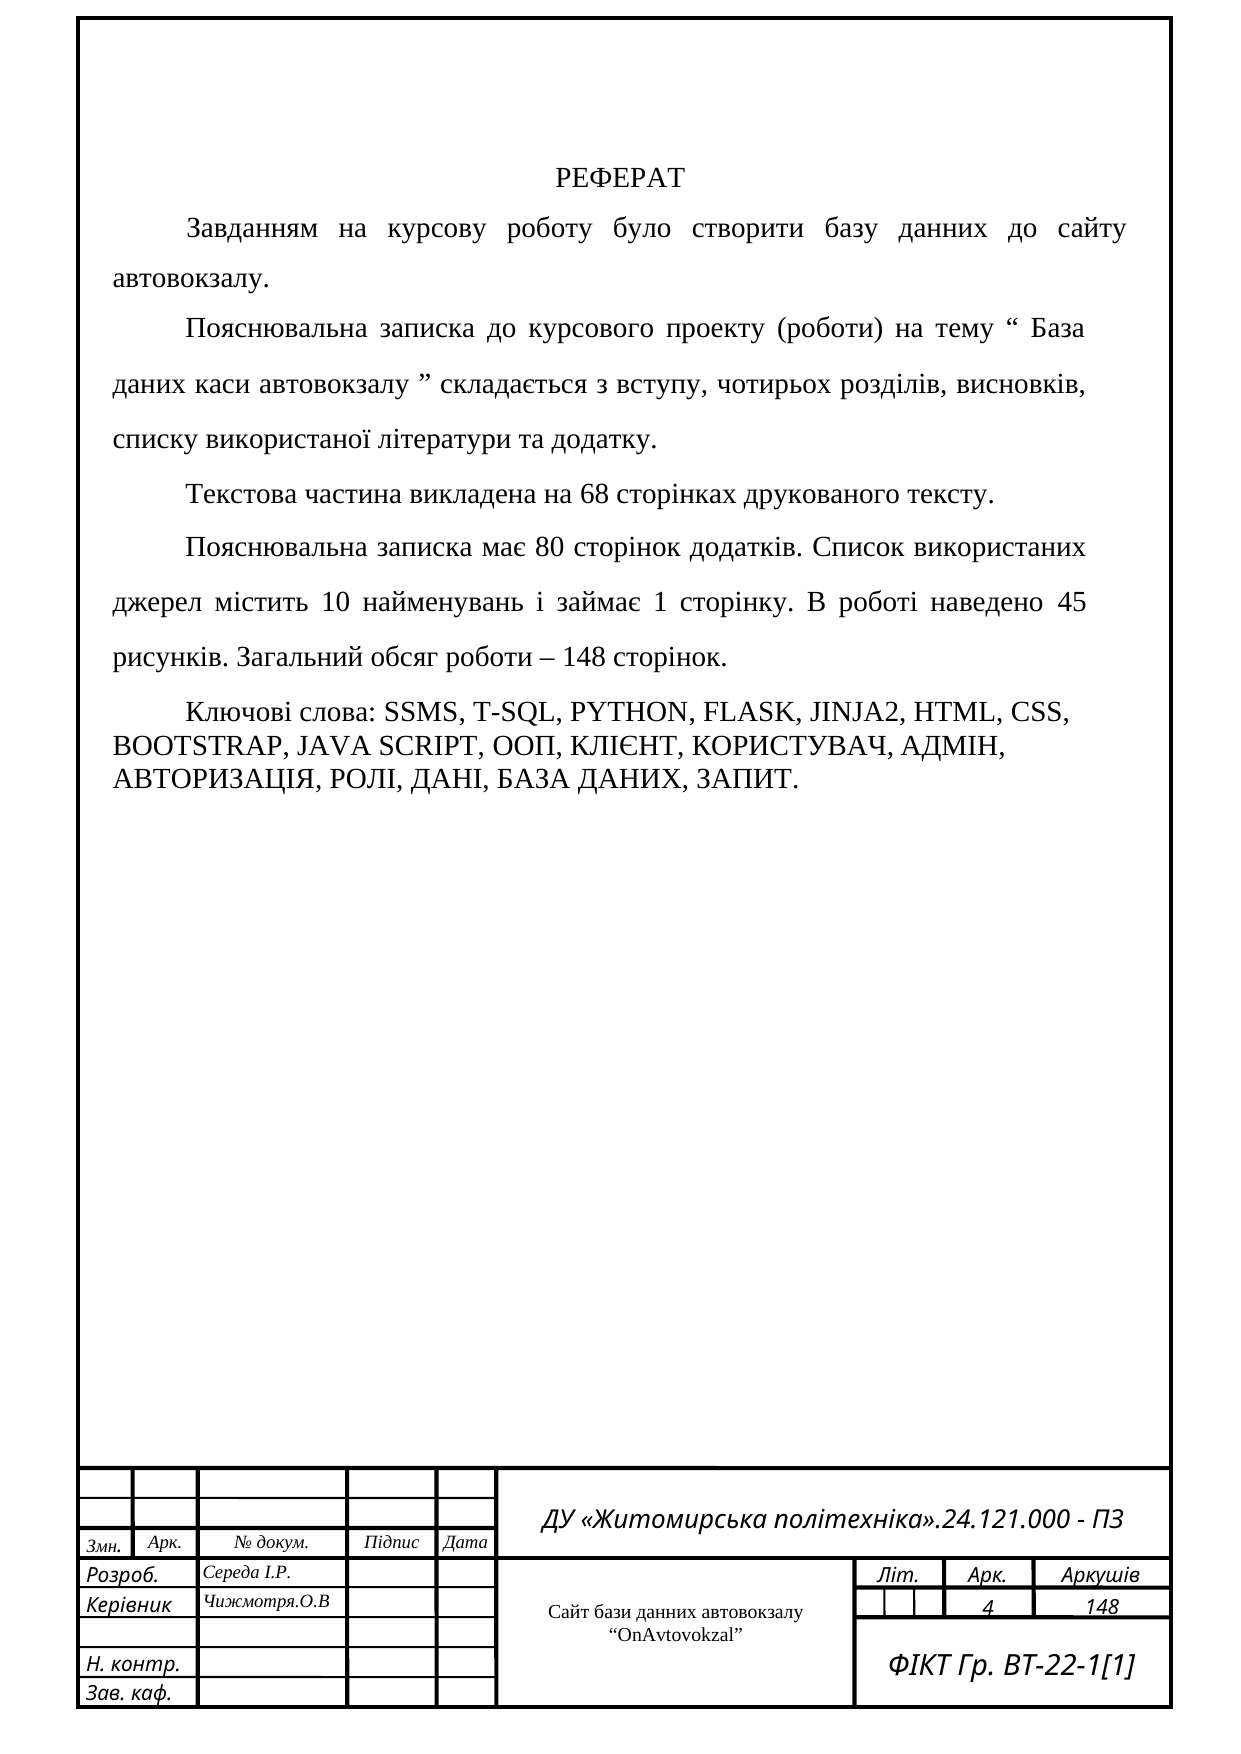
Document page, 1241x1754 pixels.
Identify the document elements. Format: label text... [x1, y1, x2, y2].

text Пояснювальна записка до курсового проекту (роботи) на тему “ База даних каси автовокзалу ” складається з вступу, чотирьох розділів, висновків, списку використаної літератури та додатку. [112, 311, 1086, 455]
text Пояснювальна записка має 80 сторінок додатків. Список використаних джерел містить 10 найменувань і займає 1 сторінку. В роботі наведено 45 рисунків. Загальний обсяг роботи – 148 сторінок. [112, 529, 1086, 673]
text РЕФЕРАТ [112, 160, 1128, 193]
text Ключові слова: SSMS, T-SQL, PYTHON, FLASK, JINJA2, HTML, CSS, BOOTSTRAP, JAVA SCRIPT, ООП, КЛІЄНТ, КОРИСТУВАЧ, АДМІН, АВТОРИЗАЦІЯ, РОЛІ, ДАНІ, БАЗА ДАНИХ, ЗАПИТ. [112, 694, 1128, 795]
text Текстова частина викладена на 68 сторінках друкованого тексту. [112, 477, 1128, 510]
text Завданням на курсову роботу було створити базу данних до сайту автовокзалу. [112, 210, 1128, 294]
